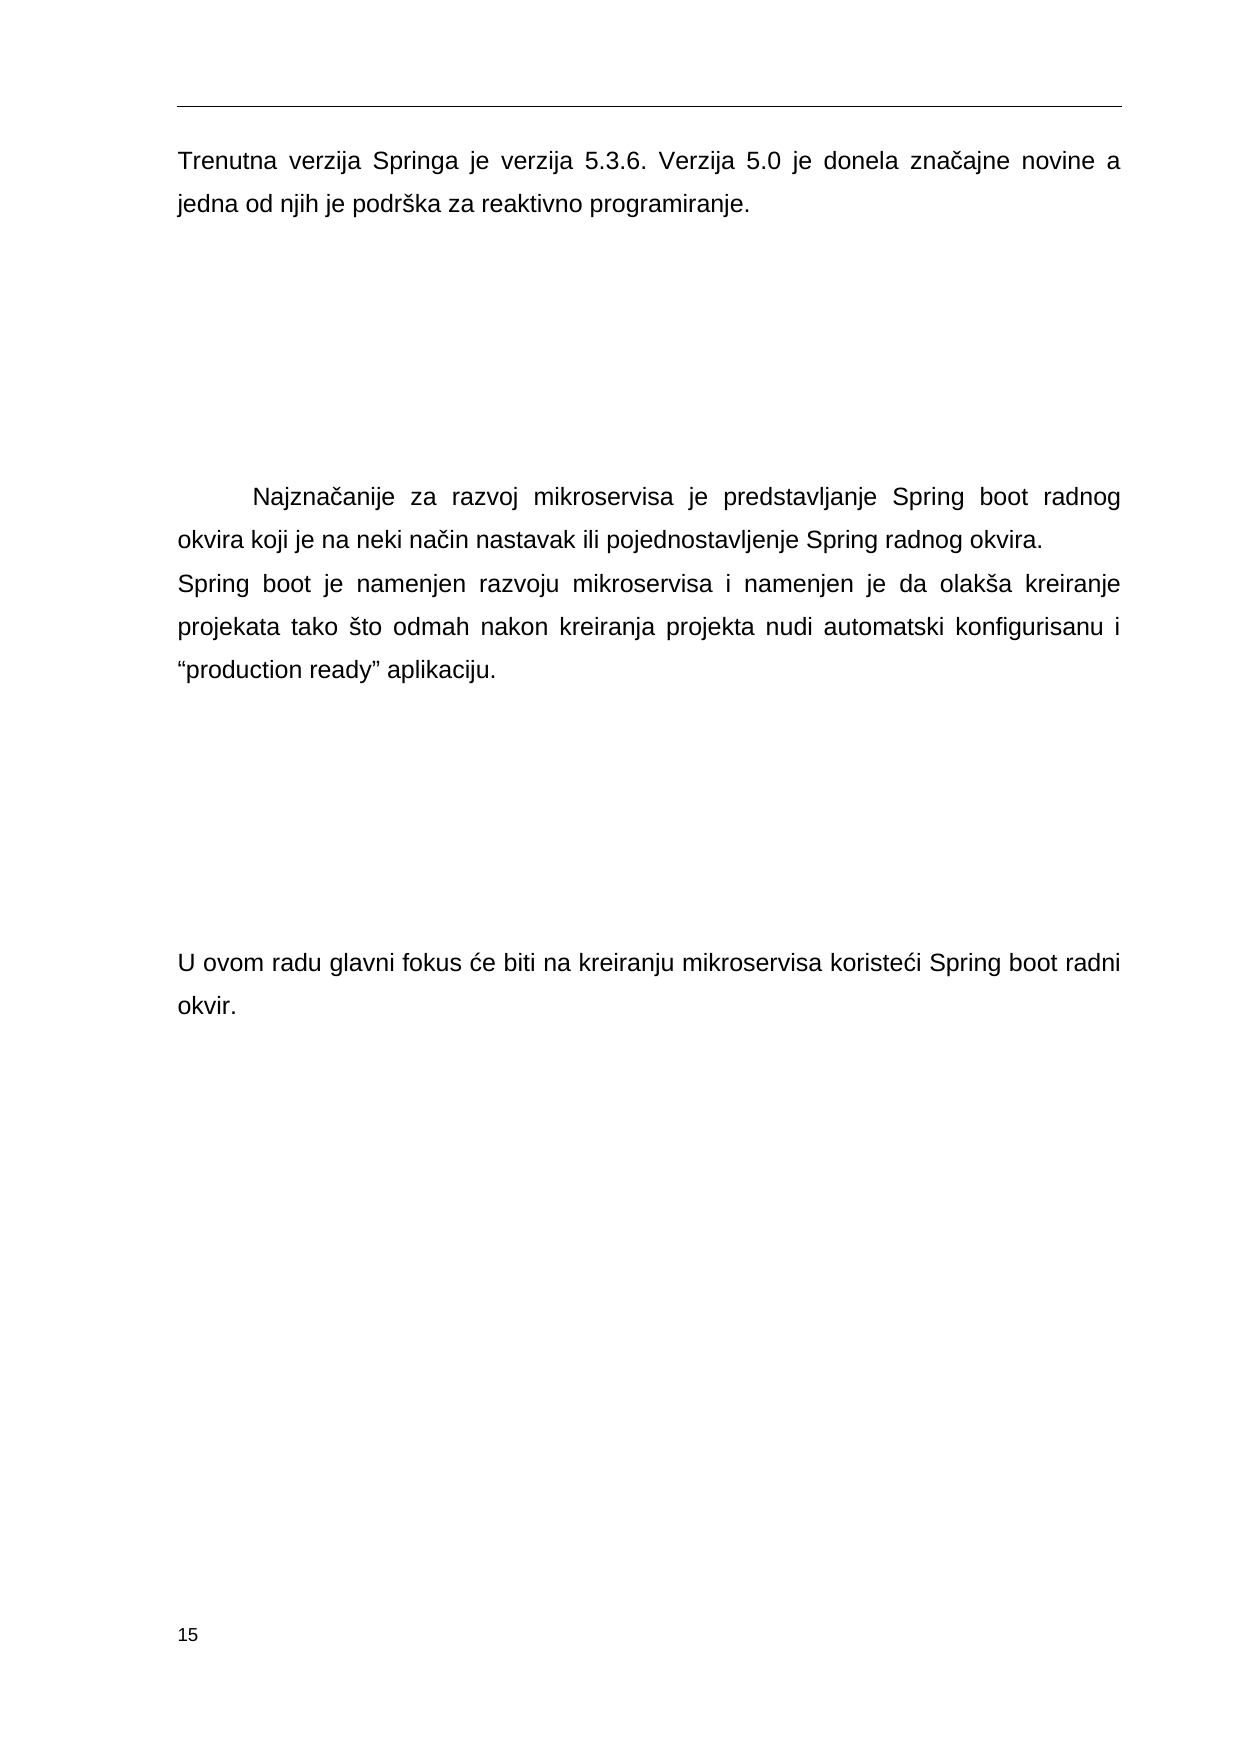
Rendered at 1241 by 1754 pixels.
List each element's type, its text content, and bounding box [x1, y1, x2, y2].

list Trenutna verzija Springa je verzija 5.3.6. Verzija 5.0 je donela značajne novine a jedna od njih je podrška za reaktivno programiranje. [177, 146, 1122, 218]
list U ovom radu glavni fokus će biti na kreiranju mikroservisa koristeći Spring boot radni okvir. [177, 948, 1122, 1020]
list Najznačanije za razvoj mikroservisa je predstavljanje Spring boot radnog okvira koji je na neki način nastavak ili pojednostavljenje Spring radnog okvira. Spring boot je namenjen razvoju mikroservisa i namenjen je da olakša kreiranje projekata tako što odmah nakon kreiranja projekta nudi automatski konfigurisanu i “production ready” aplikaciju. [177, 482, 1122, 684]
